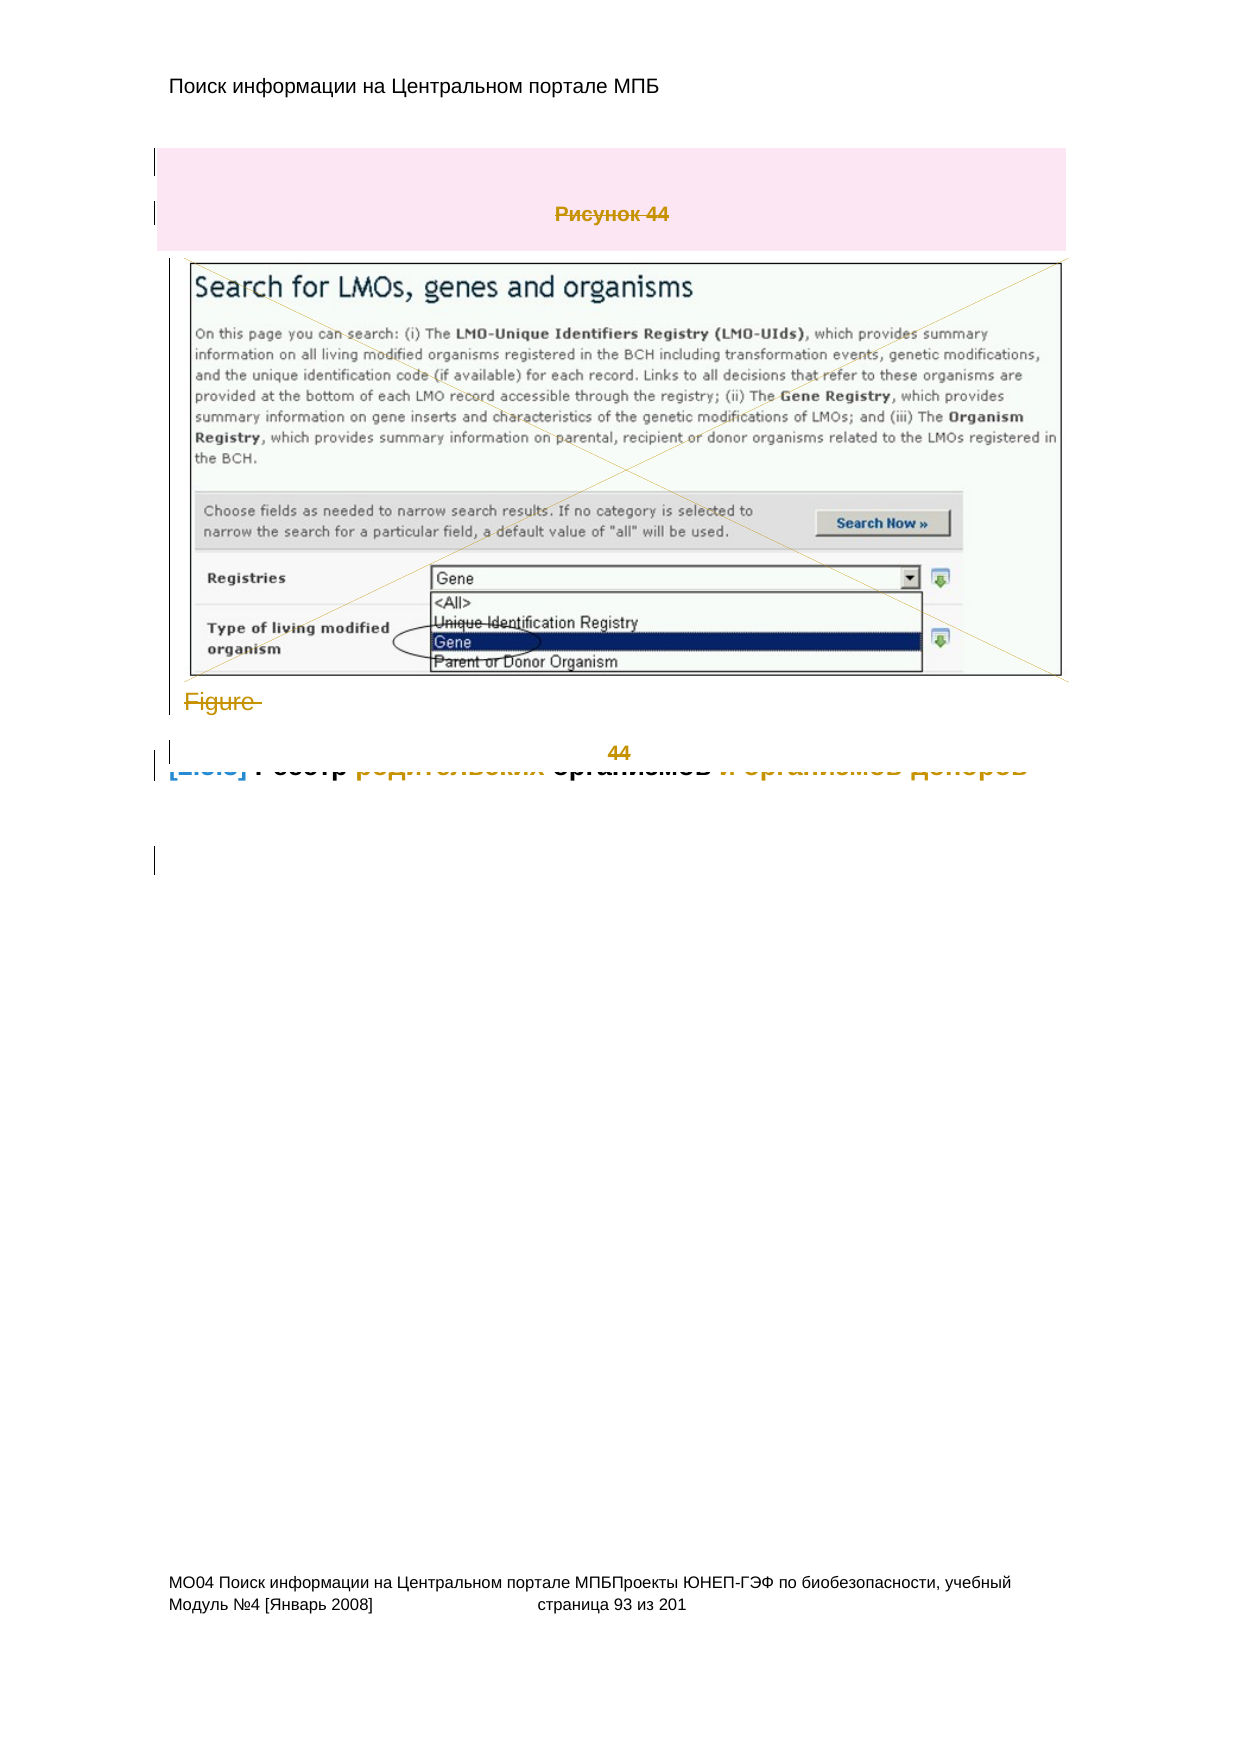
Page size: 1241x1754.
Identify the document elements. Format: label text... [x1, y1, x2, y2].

picture [629, 259, 1069, 681]
subtitle Реестр организмов [984, 750, 1078, 781]
picture [185, 471, 1068, 683]
picture [183, 259, 624, 682]
picture [187, 258, 1066, 469]
